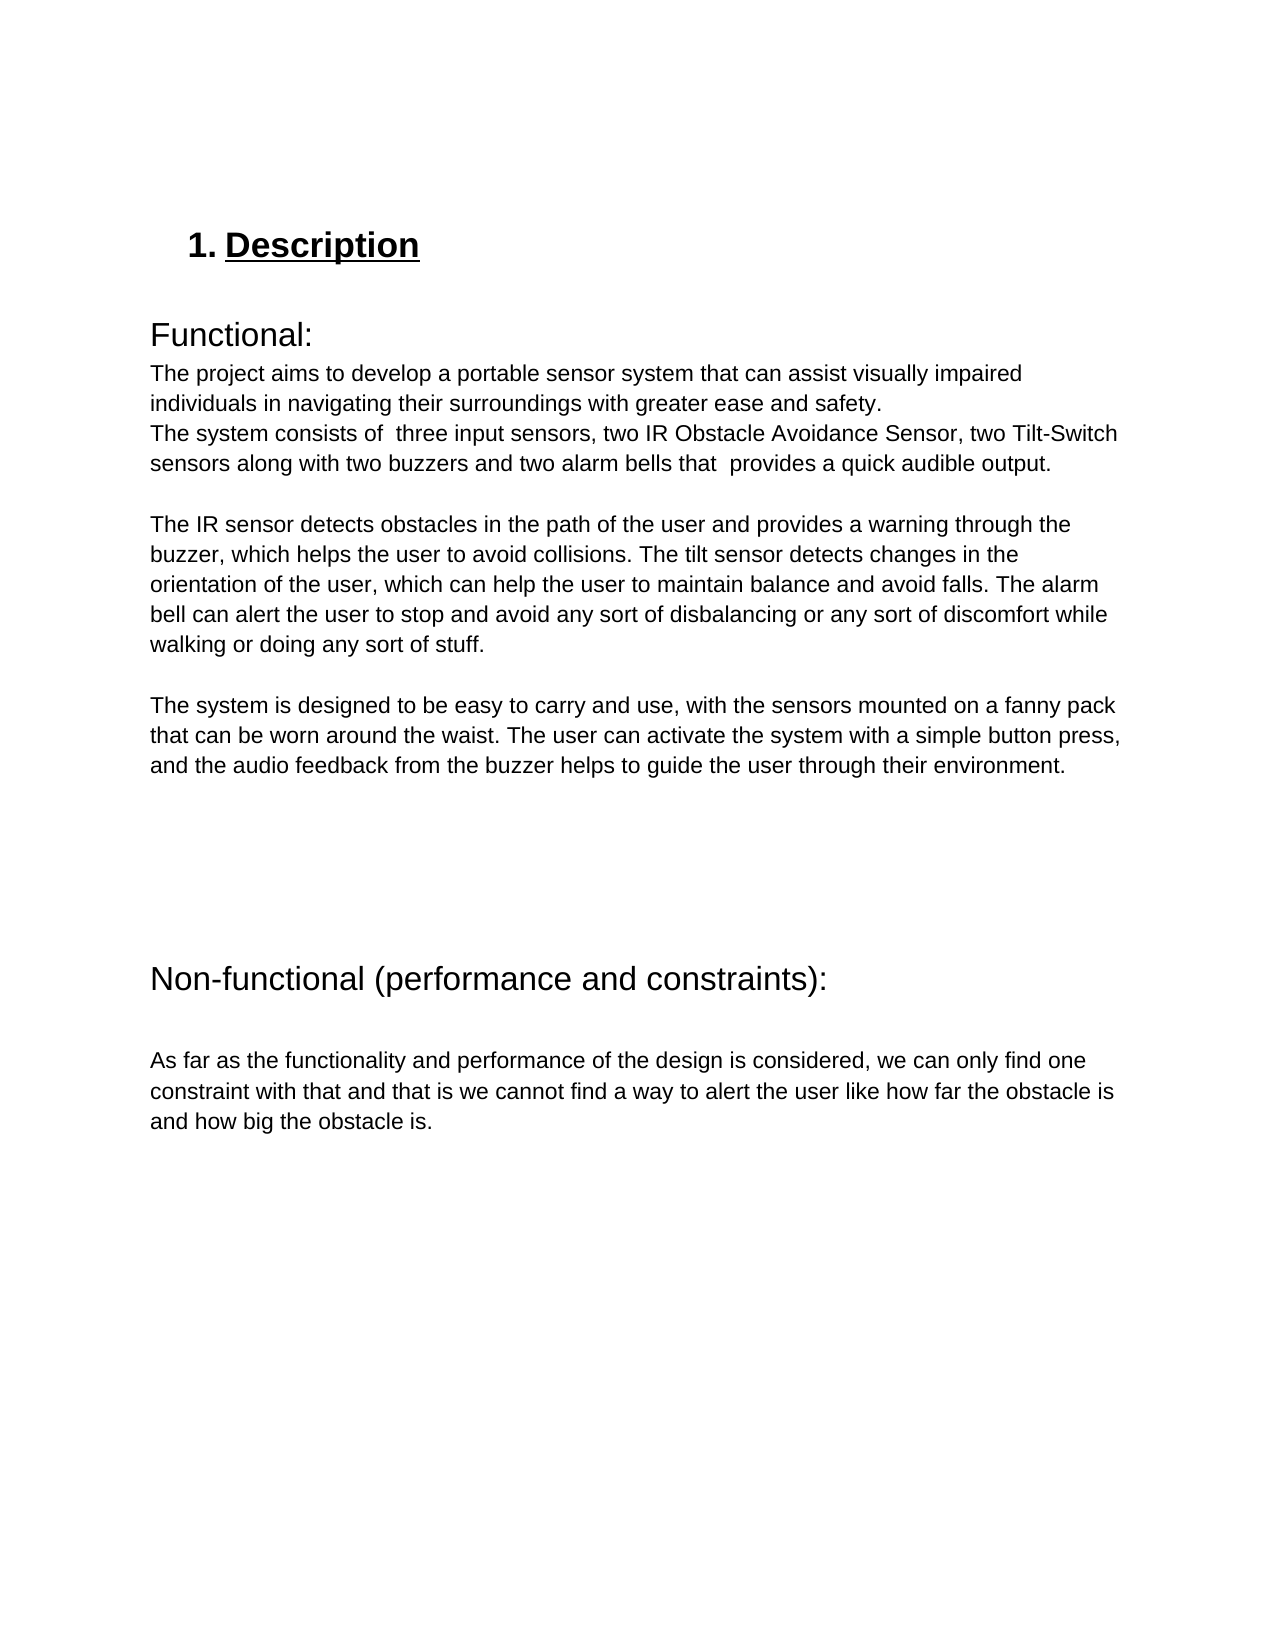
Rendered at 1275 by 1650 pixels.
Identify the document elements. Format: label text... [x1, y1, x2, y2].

text The system is designed to be easy to carry and use, with the sensors mounted on a fanny pack that can be worn around the waist. The user can activate the system with a simple button press, and the audio feedback from the buzzer helps to guide the user through their environment. [150, 692, 1125, 778]
text Functional: [150, 315, 1125, 354]
list Description [187, 224, 1125, 265]
text As far as the functionality and performance of the design is considered, we can only find one constraint with that and that is we cannot find a way to alert the user like how far the obstacle is and how big the obstacle is. [150, 1047, 1125, 1134]
text The project aims to develop a portable sensor system that can assist visually impaired individuals in navigating their surroundings with greater ease and safety. [150, 359, 1125, 416]
text Non-functional (performance and constraints): [150, 959, 1125, 997]
text The IR sensor detects obstacles in the path of the user and provides a warning through the buzzer, which helps the user to avoid collisions. The tilt sensor detects changes in the orientation of the user, which can help the user to maintain balance and avoid falls. The alarm bell can alert the user to stop and avoid any sort of disbalancing or any sort of discomfort while walking or doing any sort of stuff. [150, 511, 1125, 658]
text The system consists of three input sensors, two IR Obstacle Avoidance Sensor, two Tilt-Switch sensors along with two buzzers and two alarm bells that provides a quick audible output. [150, 420, 1125, 476]
